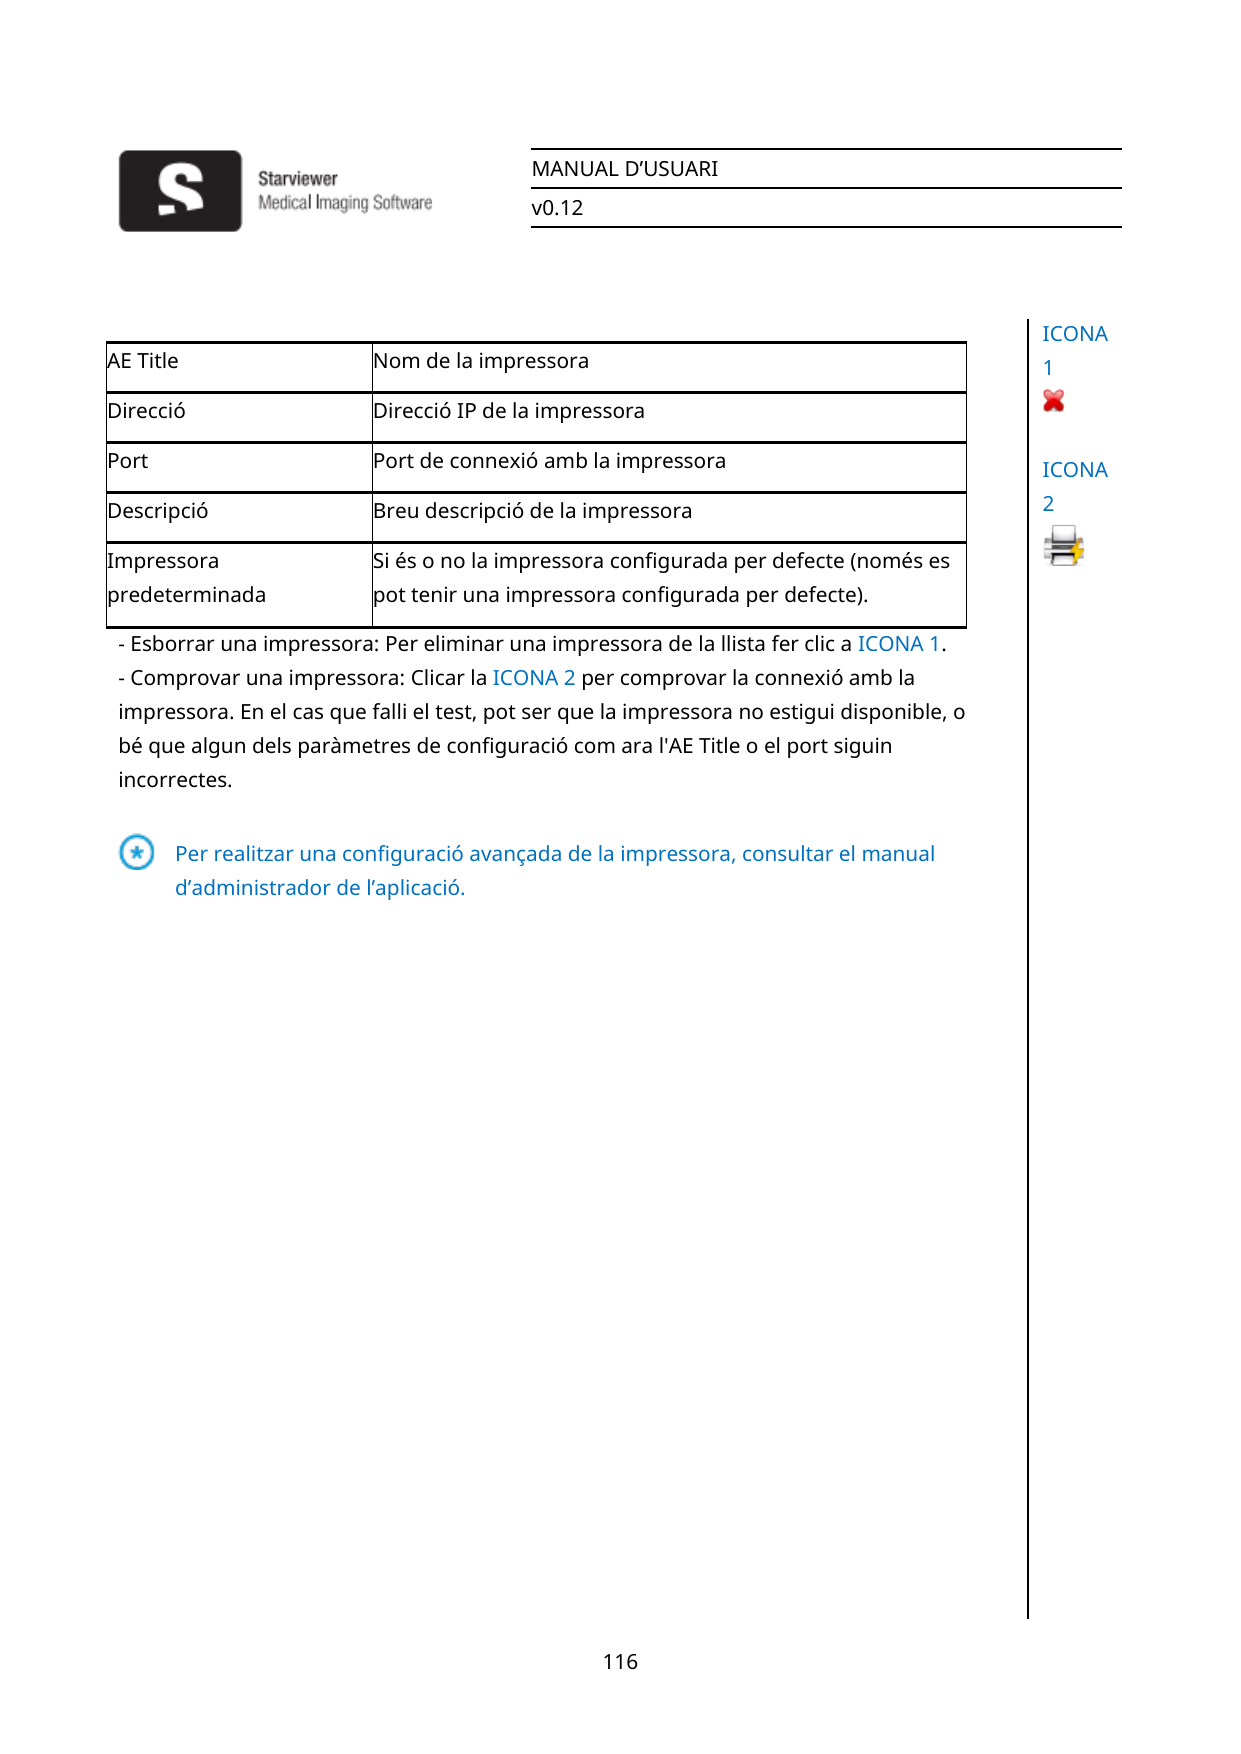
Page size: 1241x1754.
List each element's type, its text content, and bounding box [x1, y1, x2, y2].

picture [1042, 523, 1085, 566]
table_header Per realitzar una configuració avançada de la impressora, consultar el manual d’administrador de l’aplicació. [175, 833, 968, 907]
table_cell Port de connexió amb la impressora [373, 444, 966, 491]
list - Esborrar una impressora: Per eliminar una impressora de la llista fer clic a ICONA 1. [118, 629, 1027, 657]
table_cell Impressora predeterminada [107, 544, 372, 626]
table_cell Descripció [107, 494, 372, 541]
text - Comprovar una impressora: Clicar la ICONA 2 per comprovar la connexió amb la impressora. En el cas que falli el test, pot ser que la impressora no estigui disponible, o bé que algun dels paràmetres de configuració com ara l'AE Title o el port siguin incorrectes. [118, 663, 1027, 793]
table_cell Nom de la impressora [373, 344, 966, 391]
picture [1042, 387, 1069, 414]
table_cell Breu descripció de la impressora [373, 494, 966, 541]
table_cell Direcció [107, 394, 372, 441]
table_cell Port [107, 444, 372, 491]
table_cell AE Title [107, 344, 372, 391]
table_header ICONA 1 ICONA 2 [1029, 319, 1122, 1618]
table_header [118, 833, 175, 907]
table_cell Si és o no la impressora configurada per defecte (només es pot tenir una impressora configurada per defecte). [373, 544, 966, 626]
table_cell Direcció IP de la impressora [373, 394, 966, 441]
